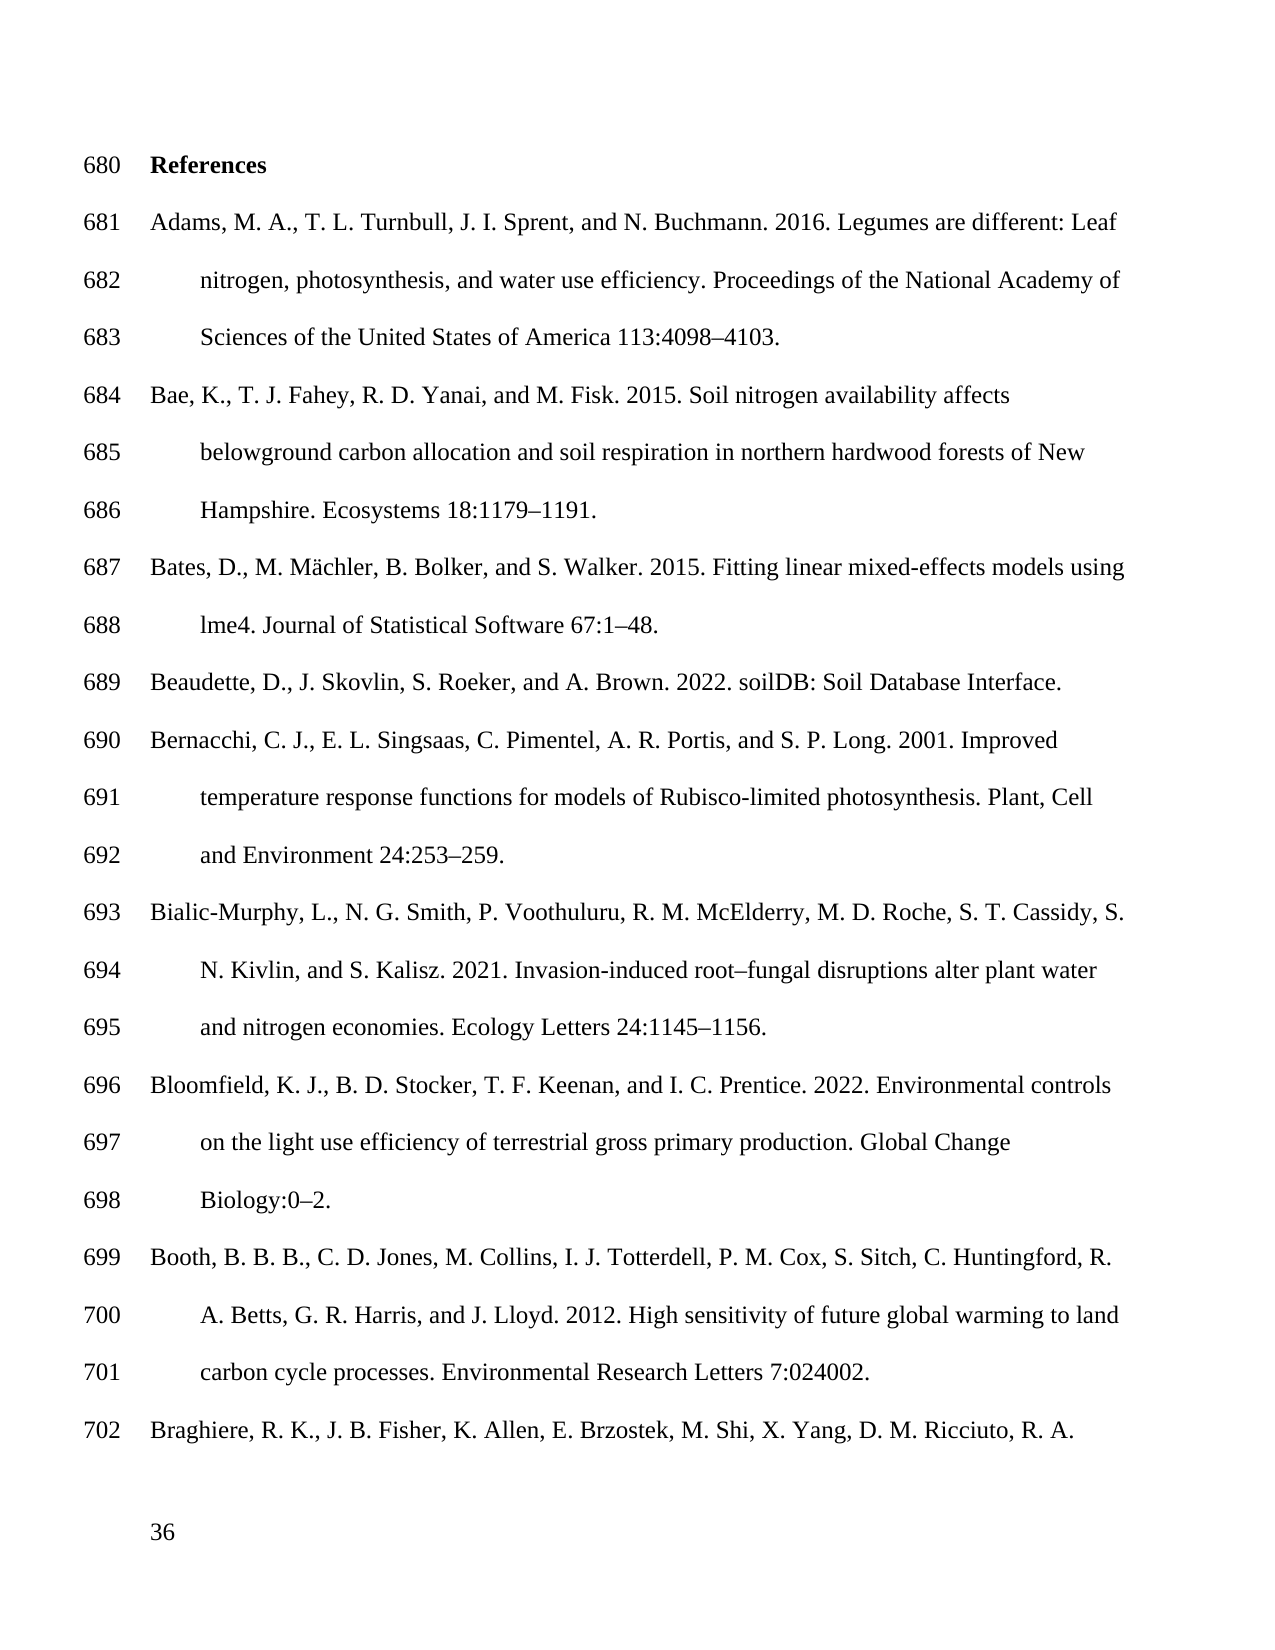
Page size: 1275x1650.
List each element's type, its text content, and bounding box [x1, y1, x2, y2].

text Bloomfield, K. J., B. D. Stocker, T. F. Keenan, and I. C. Prentice. 2022. Environmental controls on the light use efficiency of terrestrial gross primary production. Global Change Biology:0–2. [150, 1070, 1125, 1214]
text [150, 1415, 1125, 1444]
text Beaudette, D., J. Skovlin, S. Roeker, and A. Brown. 2022. soilDB: Soil Database Interface. [150, 667, 1125, 696]
text Bates, D., M. Mächler, B. Bolker, and S. Walker. 2015. Fitting linear mixed-effects models using lme4. Journal of Statistical Software 67:1–48. [150, 552, 1125, 639]
text Adams, M. A., T. L. Turnbull, J. I. Sprent, and N. Buchmann. 2016. Legumes are different: Leaf nitrogen, photosynthesis, and water use efficiency. Proceedings of the National Academy of Sciences of the United States of America 113:4098–4103. [150, 207, 1125, 351]
text Booth, B. B. B., C. D. Jones, M. Collins, I. J. Totterdell, P. M. Cox, S. Sitch, C. Huntingford, R. A. Betts, G. R. Harris, and J. Lloyd. 2012. High sensitivity of future global warming to land carbon cycle processes. Environmental Research Letters 7:024002. [150, 1242, 1125, 1386]
text Bae, K., T. J. Fahey, R. D. Yanai, and M. Fisk. 2015. Soil nitrogen availability affects belowground carbon allocation and soil respiration in northern hardwood forests of New Hampshire. Ecosystems 18:1179–1191. [150, 380, 1125, 524]
text Bernacchi, C. J., E. L. Singsaas, C. Pimentel, A. R. Portis, and S. P. Long. 2001. Improved temperature response functions for models of Rubisco-limited photosynthesis. Plant, Cell and Environment 24:253–259. [150, 725, 1125, 869]
text Bialic‐Murphy, L., N. G. Smith, P. Voothuluru, R. M. McElderry, M. D. Roche, S. T. Cassidy, S. N. Kivlin, and S. Kalisz. 2021. Invasion‐induced root–fungal disruptions alter plant water and nitrogen economies. Ecology Letters 24:1145–1156. [150, 897, 1125, 1041]
text References [150, 150, 1125, 179]
